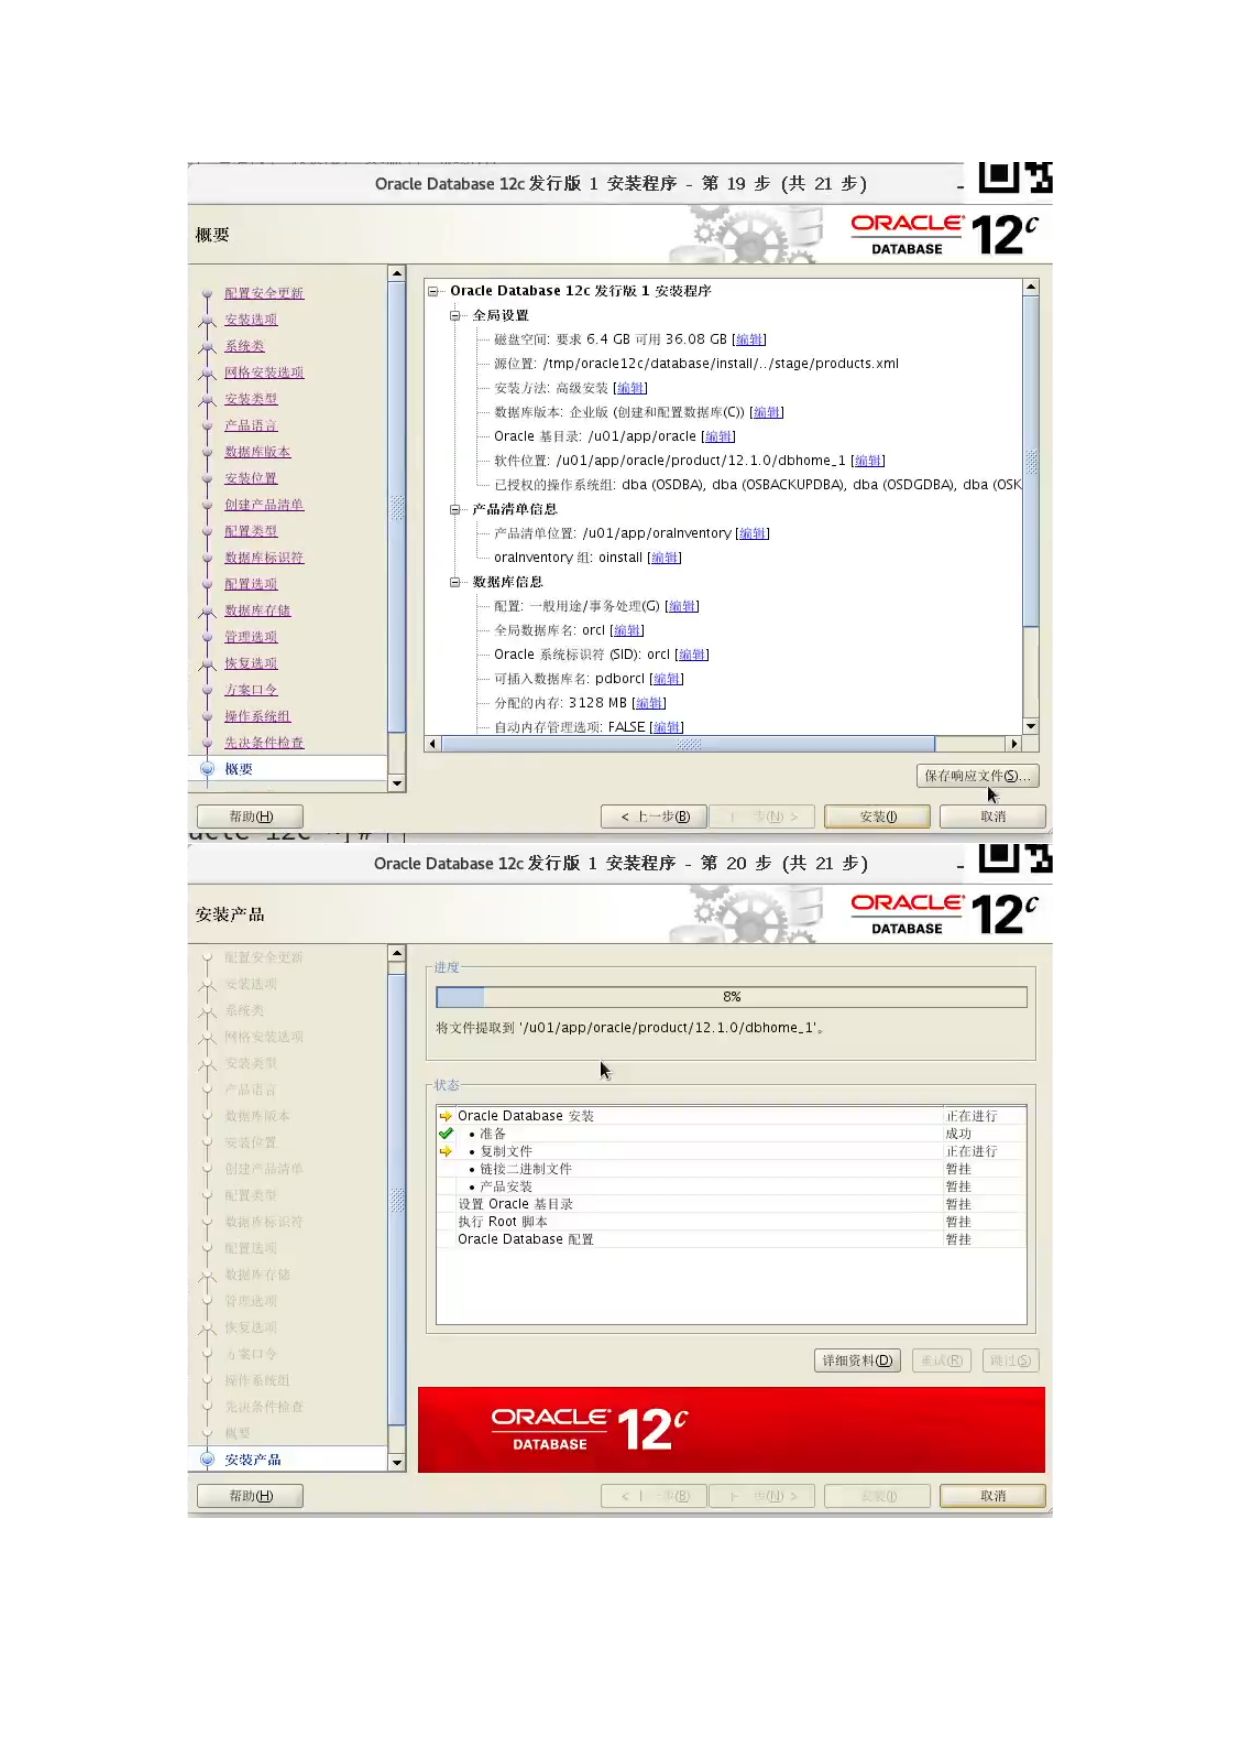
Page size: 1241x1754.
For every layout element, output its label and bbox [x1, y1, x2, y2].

picture [187, 162, 1053, 843]
picture [187, 844, 1053, 1518]
